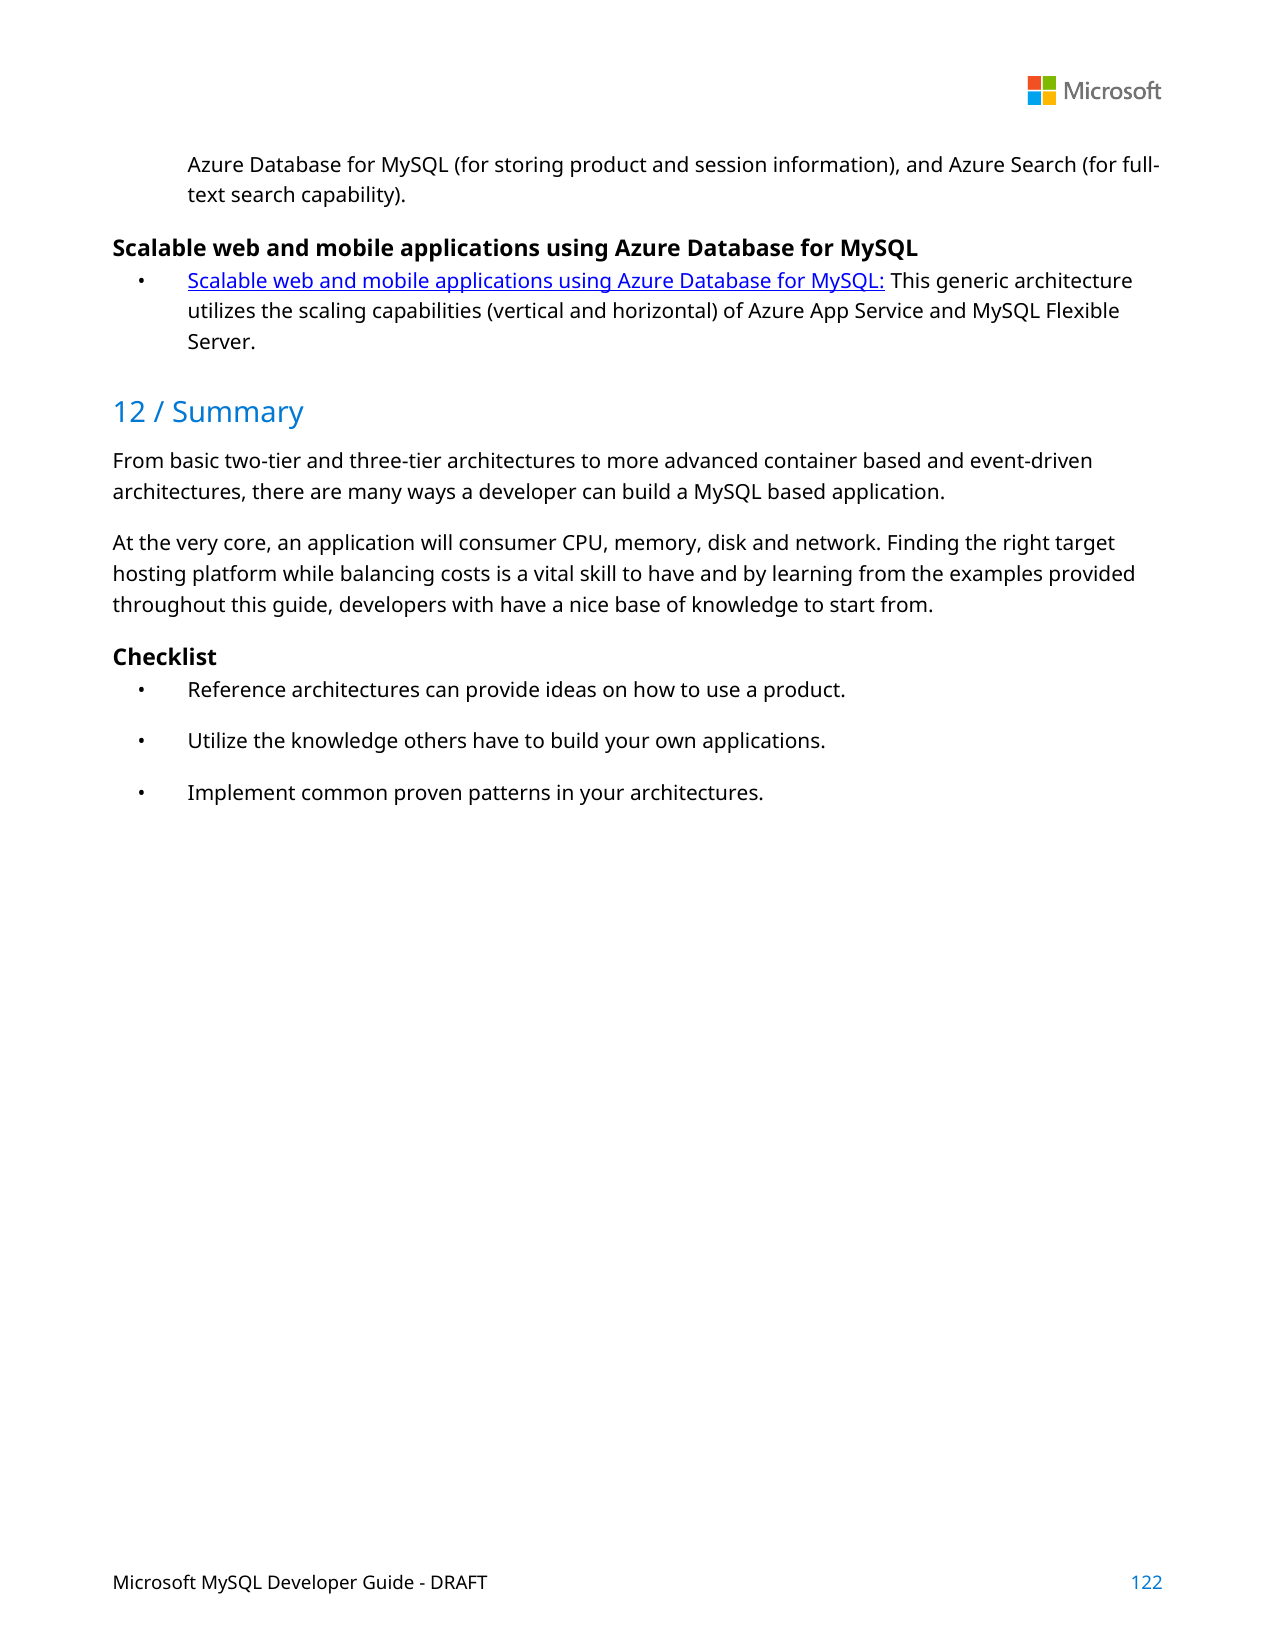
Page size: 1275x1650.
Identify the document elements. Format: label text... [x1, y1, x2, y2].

picture [1026, 75, 1163, 107]
text At the very core, an application will consumer CPU, memory, disk and network. Finding the right target hosting platform while balancing costs is a vital skill to have and by learning from the examples provided throughout this guide, developers with have a nice base of knowledge to start from. [112, 528, 1162, 618]
subtitle Checklist [112, 641, 1162, 672]
list Reference architectures can provide ideas on how to use a product. [137, 675, 1162, 703]
list Implement common proven patterns in your architectures. [137, 778, 1162, 806]
subtitle 12 / Summary [112, 391, 1162, 431]
subtitle Scalable web and mobile applications using Azure Database for MySQL [112, 232, 1162, 263]
list Utilize the knowledge others have to build your own applications. [137, 726, 1162, 755]
text From basic two-tier and three-tier architectures to more advanced container based and event-driven architectures, there are many ways a developer can build a MySQL based application. [112, 446, 1162, 505]
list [137, 150, 1162, 209]
list Scalable web and mobile applications using Azure Database for MySQL: This generic architecture utilizes the scaling capabilities (vertical and horizontal) of Azure App Service and MySQL Flexible Server. [137, 266, 1162, 356]
